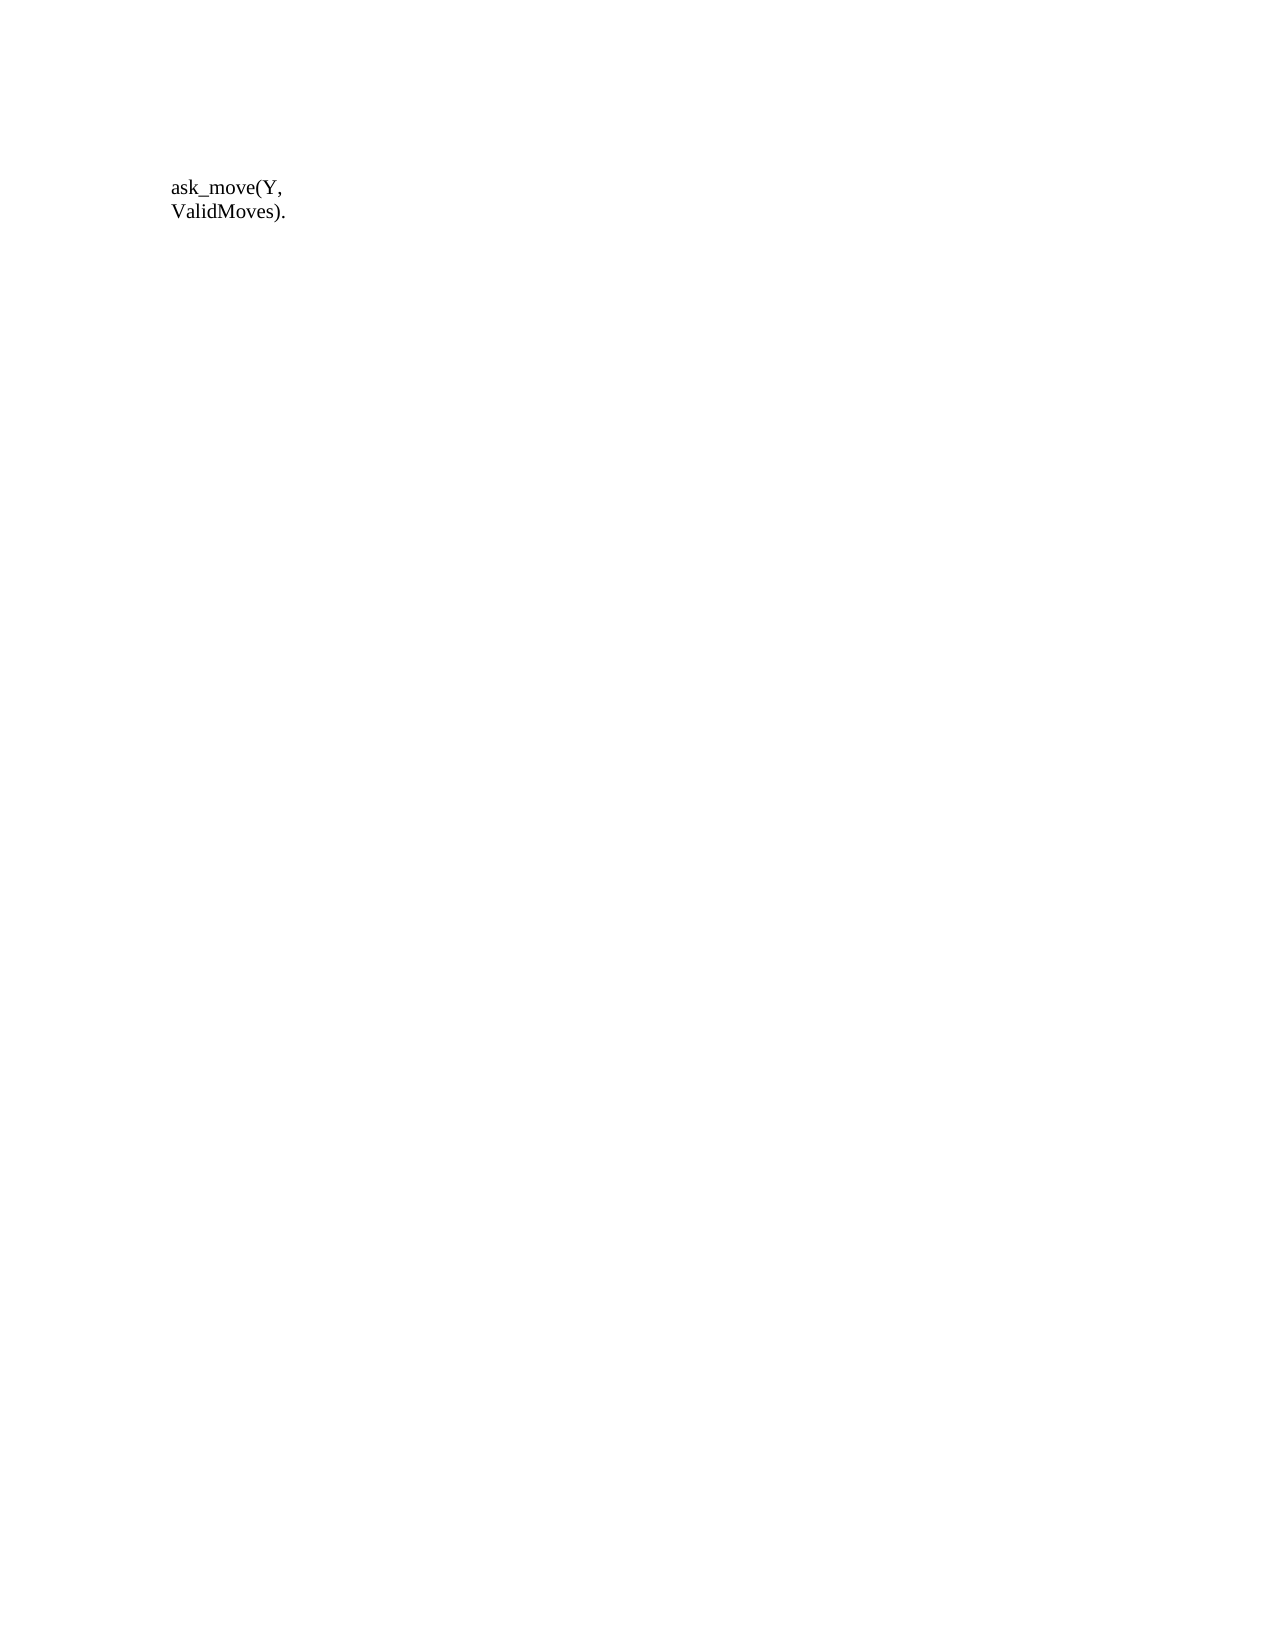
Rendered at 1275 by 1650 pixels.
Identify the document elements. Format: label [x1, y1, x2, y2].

text [150, 175, 399, 223]
